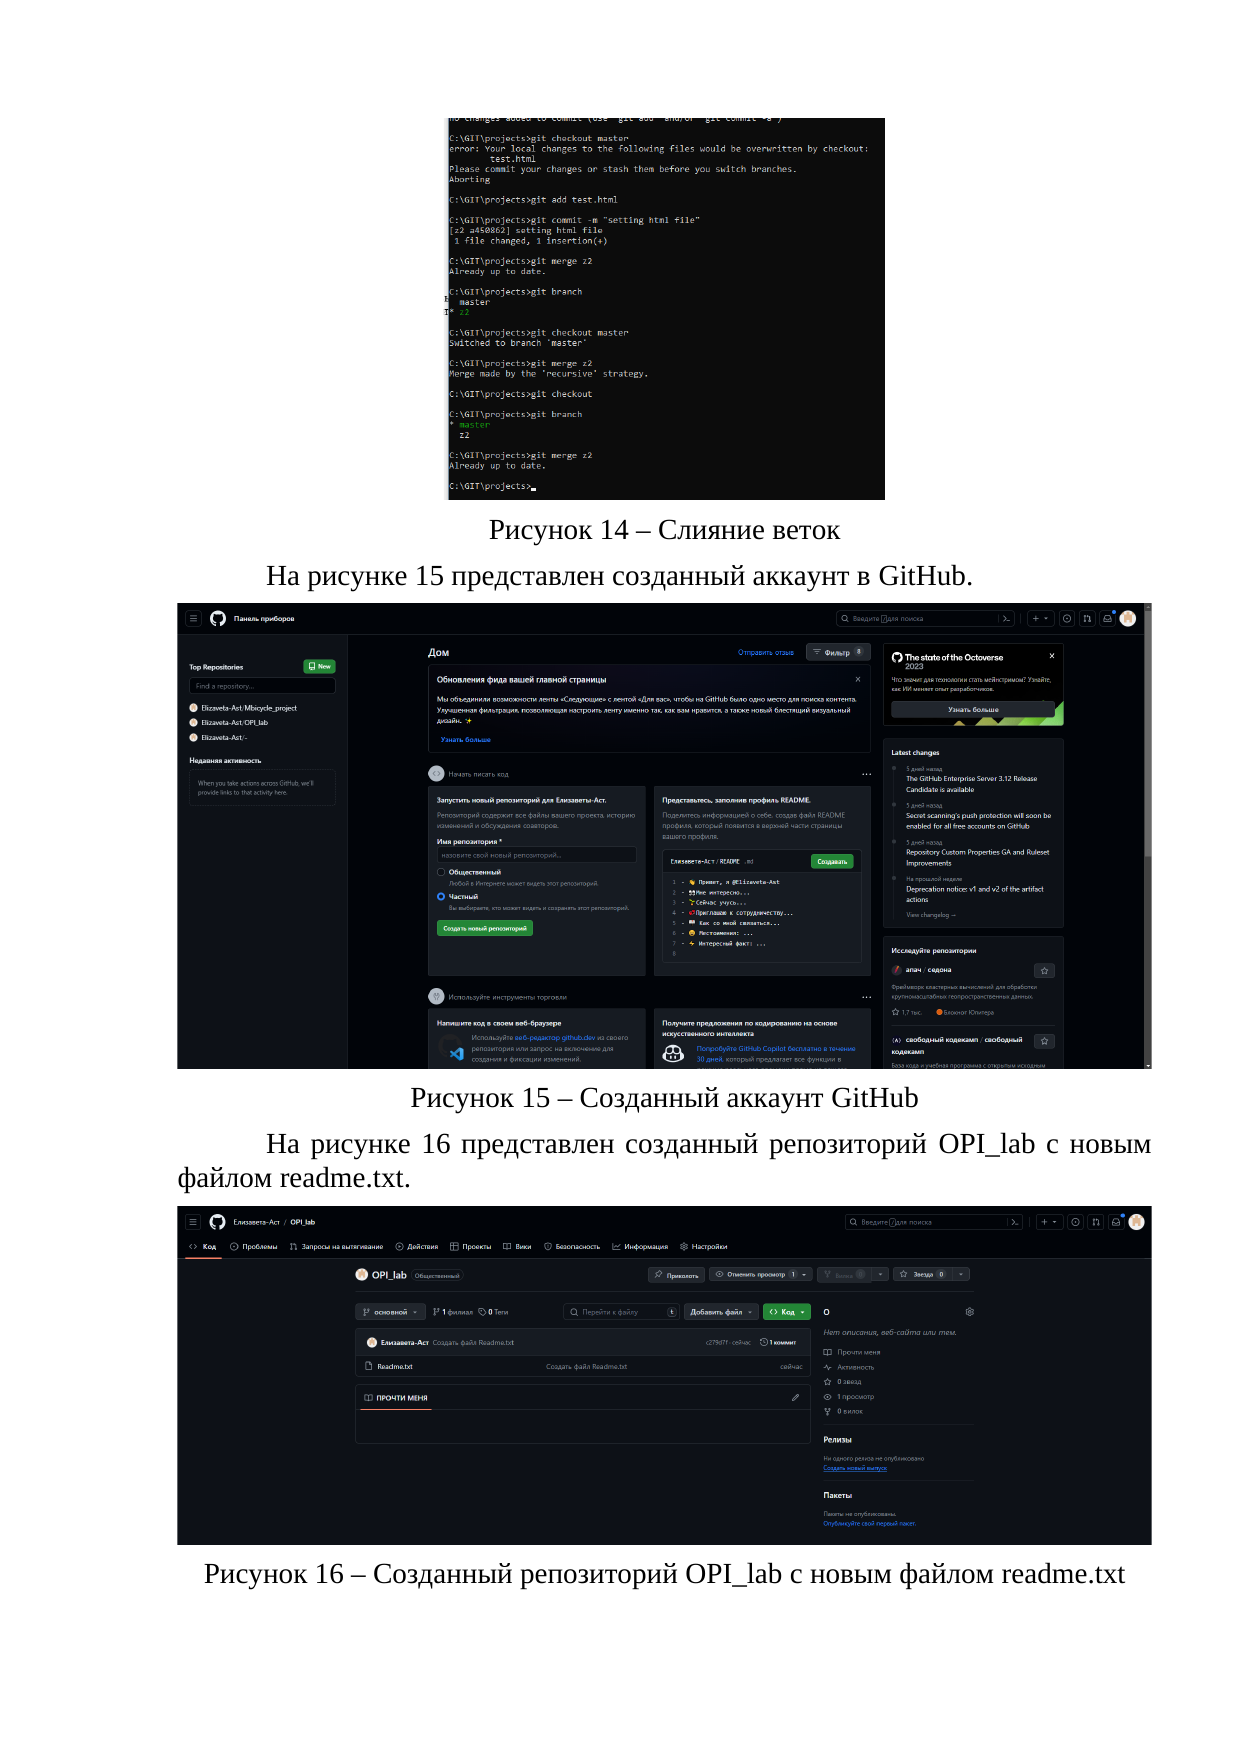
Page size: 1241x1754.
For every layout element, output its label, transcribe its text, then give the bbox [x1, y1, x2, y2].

picture [177, 603, 1152, 1069]
text На рисунке 16 представлен созданный репозиторий OPI_lab с новым файлом readme.txt. [177, 1127, 1152, 1194]
picture [443, 118, 885, 500]
text На рисунке 15 представлен созданный аккаунт в GitHub. [177, 558, 1152, 591]
text Рисунок 15 – Созданный аккаунт GitHub [177, 1081, 1152, 1114]
picture [177, 1206, 1152, 1545]
text Рисунок 16 – Созданный репозиторий OPI_lab с новым файлом readme.txt [177, 1557, 1152, 1590]
text Рисунок 14 – Слияние веток [177, 512, 1152, 545]
